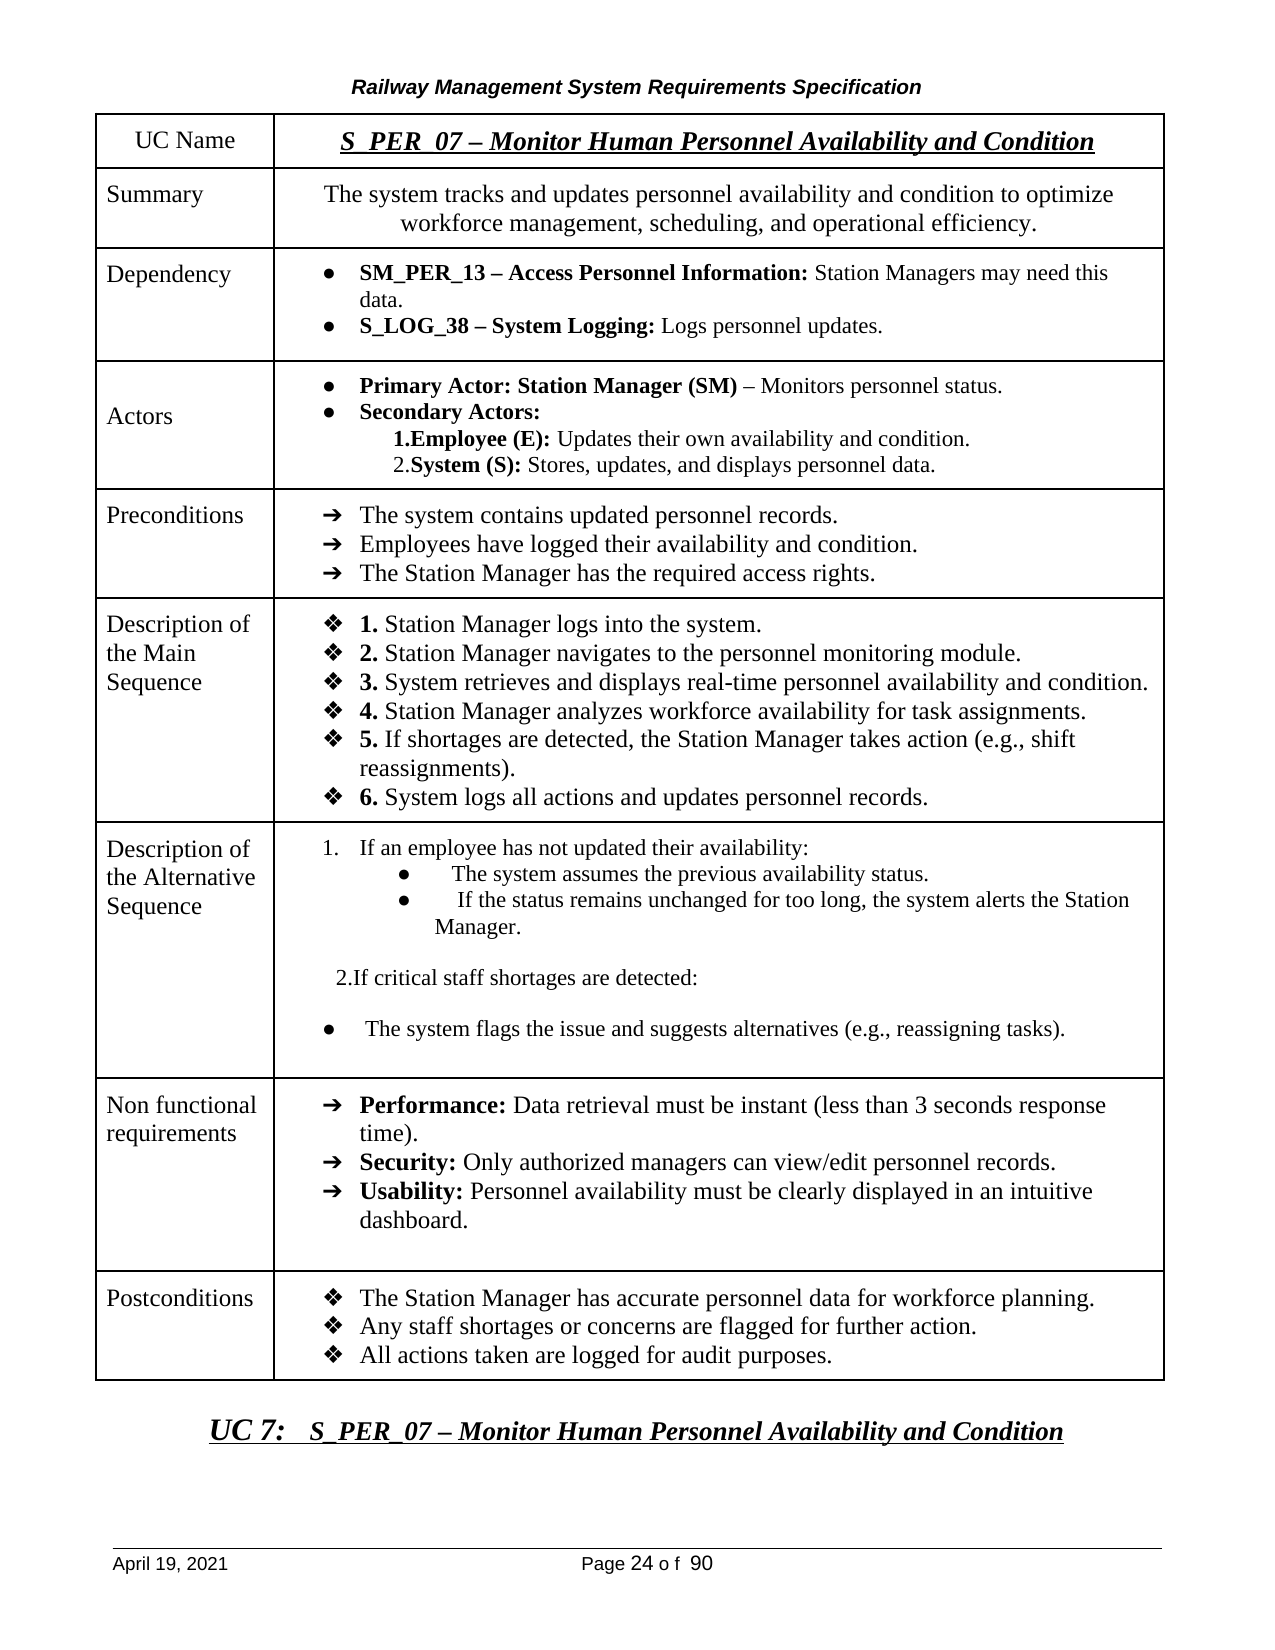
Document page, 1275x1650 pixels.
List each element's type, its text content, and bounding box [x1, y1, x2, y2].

table_cell Description of the Alternative Sequence [97, 823, 273, 1077]
table_cell The system tracks and updates personnel availability and condition to optimize workforce management, scheduling, and operational efficiency. [275, 169, 1163, 247]
table_cell Summary [97, 169, 273, 247]
table_cell SM_PER_13 – Access Personnel Information: Station Managers may need this data. S_LOG_38 – System Logging: Logs personnel updates. [275, 249, 1163, 359]
table_cell If an employee has not updated their availability: The system assumes the previous availability status. If the status remains unchanged for too long, the system alerts the Station Manager. 2.If critical staff shortages are detected: The system flags the issue and suggests alternatives (e.g., reassigning tasks). [275, 823, 1163, 1077]
table_cell The system contains updated personnel records. Employees have logged their availability and condition. The Station Manager has the required access rights. [275, 490, 1163, 597]
text UC 7: S_PER_07 – Monitor Human Personnel Availability and Condition [112, 1412, 1162, 1448]
table_cell The Station Manager has accurate personnel data for workforce planning. Any staff shortages or concerns are flagged for further action. All actions taken are logged for audit purposes. [275, 1272, 1163, 1379]
table_header UC Name [97, 115, 273, 167]
table_cell Non functional requirements [97, 1079, 273, 1270]
table_cell Primary Actor: Station Manager (SM) – Monitors personnel status. Secondary Actors: 1.Employee (E): Updates their own availability and condition. 2.System (S): Stores, updates, and displays personnel data. [275, 362, 1163, 488]
table_cell Preconditions [97, 490, 273, 597]
table_cell Dependency [97, 249, 273, 359]
table_cell Description of the Main Sequence [97, 599, 273, 821]
table_cell Performance: Data retrieval must be instant (less than 3 seconds response time). Security: Only authorized managers can view/edit personnel records. Usability: Personnel availability must be clearly displayed in an intuitive dashboard. [275, 1079, 1163, 1270]
table_header S_PER_07 – Monitor Human Personnel Availability and Condition [275, 115, 1163, 167]
table_cell Actors [97, 362, 273, 488]
table_cell Postconditions [97, 1272, 273, 1379]
table_cell 1. Station Manager logs into the system. 2. Station Manager navigates to the personnel monitoring module. 3. System retrieves and displays real-time personnel availability and condition. 4. Station Manager analyzes workforce availability for task assignments. 5. If shortages are detected, the Station Manager takes action (e.g., shift reassignments). 6. System logs all actions and updates personnel records. [275, 599, 1163, 821]
